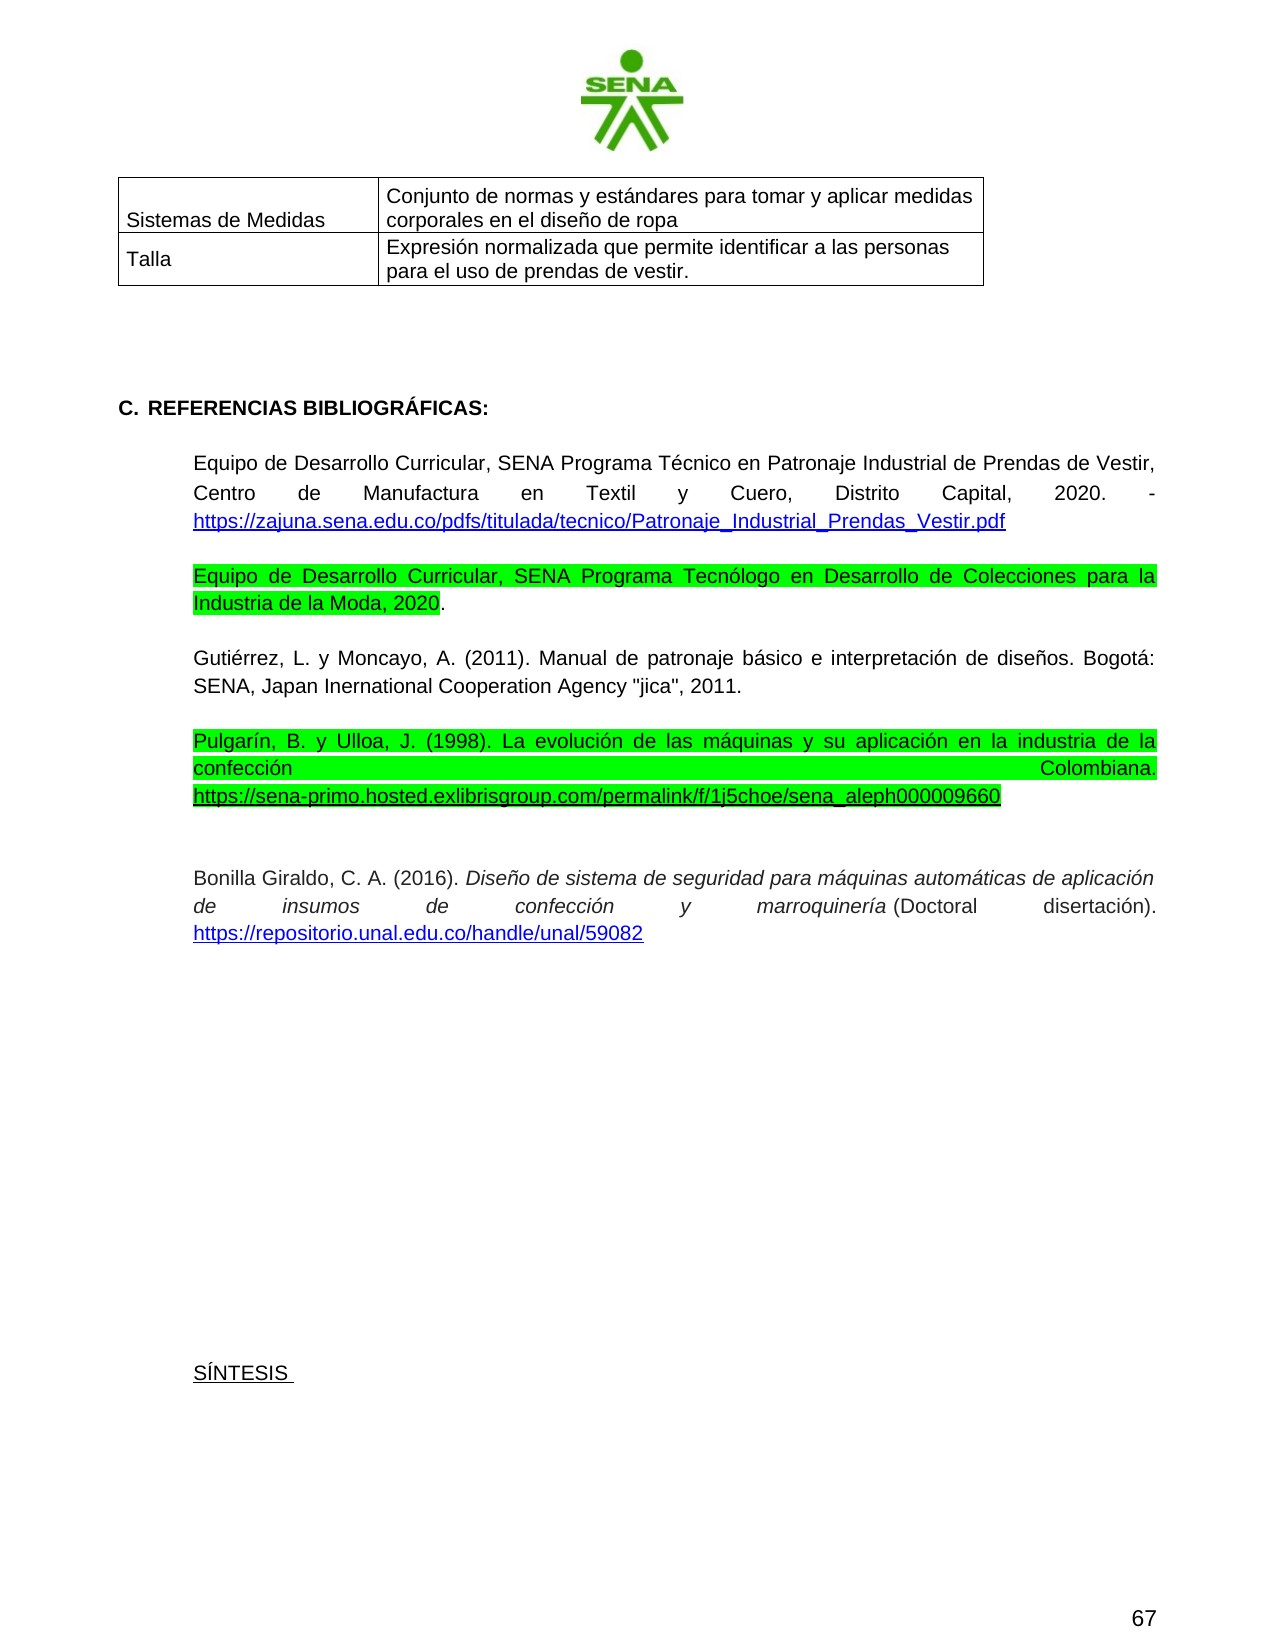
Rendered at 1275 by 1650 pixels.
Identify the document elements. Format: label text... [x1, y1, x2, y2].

table_cell Expresión normalizada que permite identificar a las personas para el uso de prendas de vestir. [379, 233, 983, 285]
text SÍNTESIS [193, 1361, 1157, 1385]
text Equipo de Desarrollo Curricular, SENA Programa Técnico en Patronaje Industrial de Prendas de Vestir, Centro de Manufactura en Textil y Cuero, Distrito Capital, 2020. - https://zajuna.sena.edu.co/pdfs/titulada/tecnico/Patronaje_Industrial_Prendas_Vestir.pdf [193, 451, 1157, 532]
text Pulgarín, B. y Ulloa, J. (1998). La evolución de las máquinas y su aplicación en la industria de la confección Colombiana. https://sena-primo.hosted.exlibrisgroup.com/permalink/f/1j5choe/sena_aleph000009660 [193, 780, 1157, 807]
text Gutiérrez, L. y Moncayo, A. (2011). Manual de patronaje básico e interpretación de diseños. Bogotá: SENA, Japan Inernational Cooperation Agency "jica", 2011. [193, 646, 1157, 697]
text Bonilla Giraldo, C. A. (2016). Diseño de sistema de seguridad para máquinas automáticas de aplicación de insumos de confección y marroquinería (Doctoral disertación). https://repositorio.unal.edu.co/handle/unal/59082 [193, 917, 1157, 945]
table_cell Conjunto de normas y estándares para tomar y aplicar medidas corporales en el diseño de ropa [379, 178, 983, 232]
text Equipo de Desarrollo Curricular, SENA Programa Tecnólogo en Desarrollo de Colecciones para la Industria de la Moda, 2020. [193, 587, 1157, 615]
table_cell Talla [119, 233, 378, 285]
text Bonilla Giraldo, C. A. (2016). Diseño de sistema de seguridad para máquinas automáticas de aplicación de insumos de confección y marroquinería (Doctoral disertación). https://repositorio.unal.edu.co/handle/unal/59082 [193, 866, 1157, 894]
list REFERENCIAS BIBLIOGRÁFICAS: [118, 396, 1157, 420]
picture [580, 43, 683, 150]
table_cell Sistemas de Medidas [119, 178, 378, 232]
